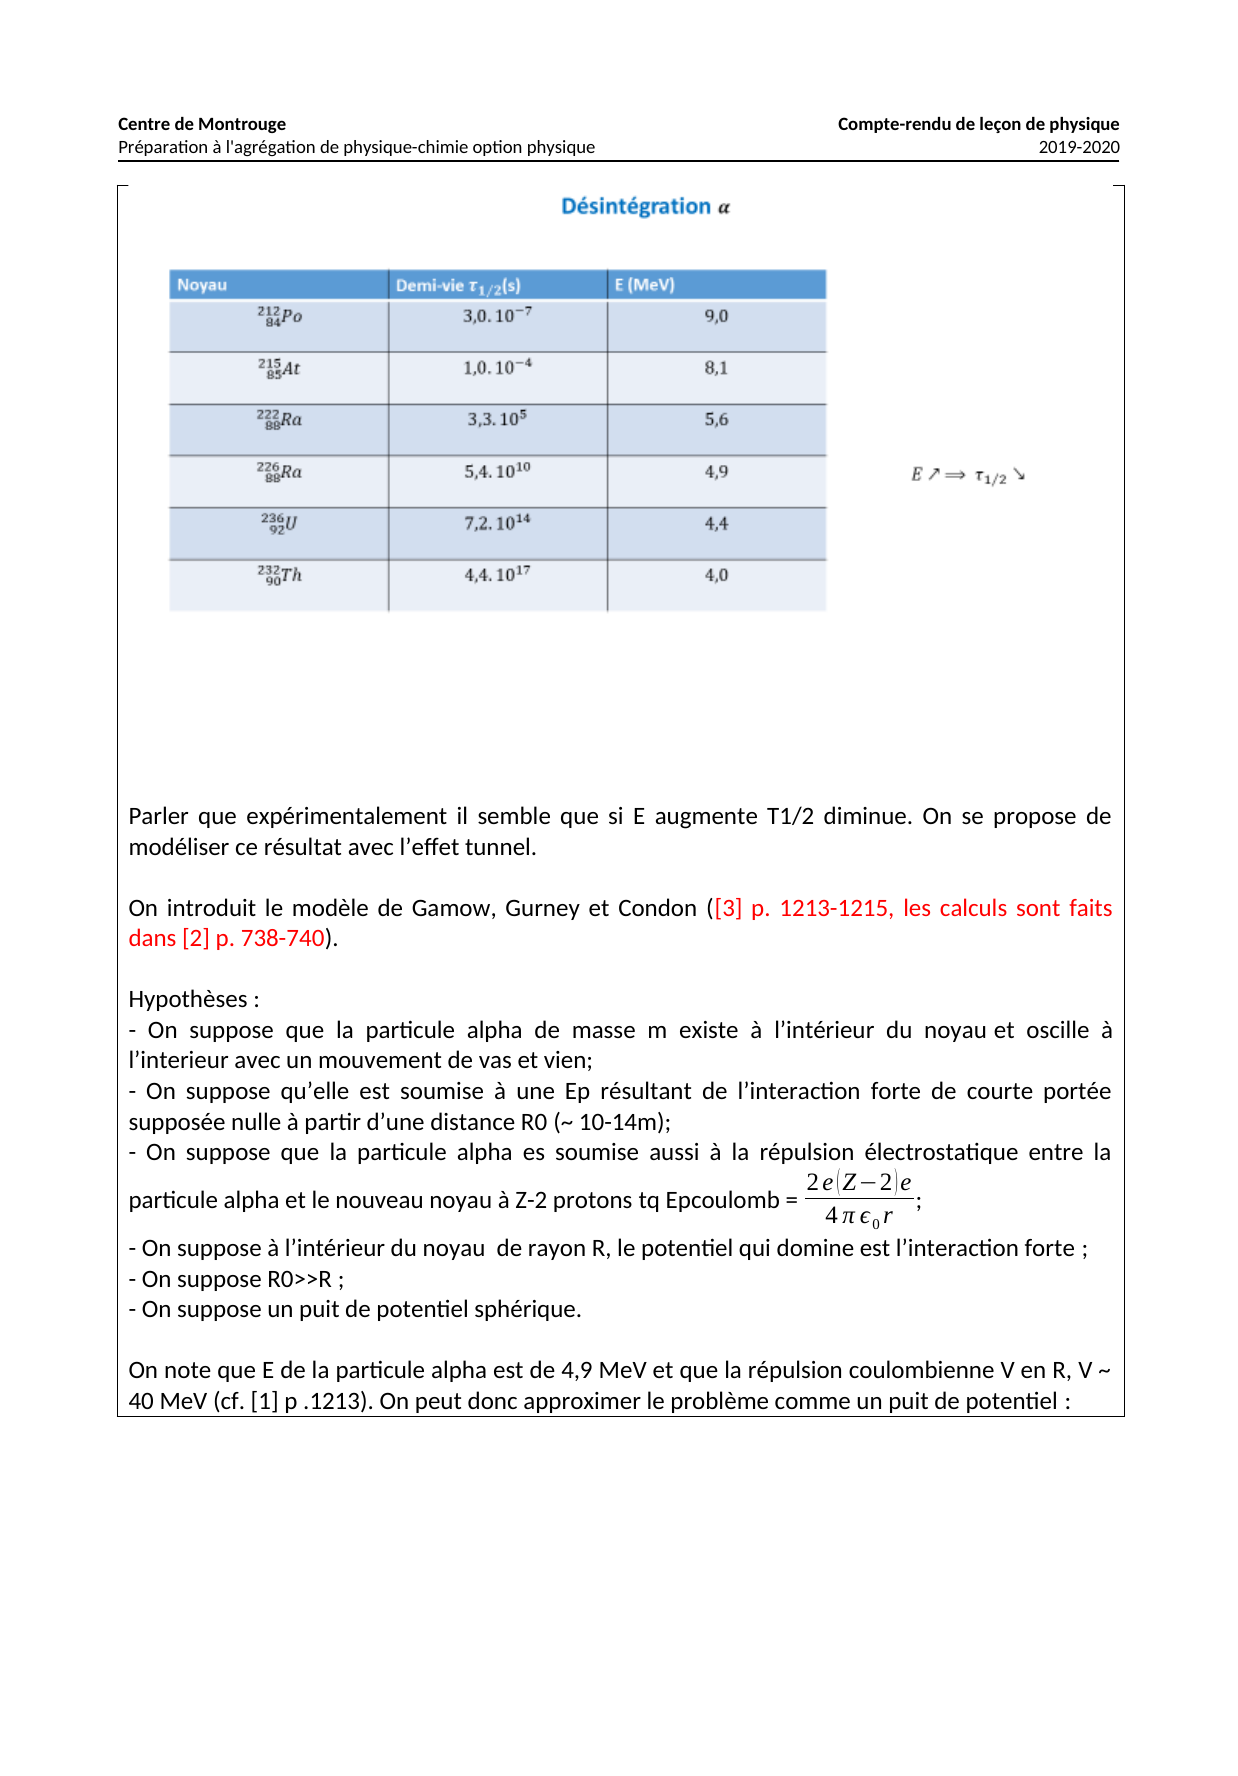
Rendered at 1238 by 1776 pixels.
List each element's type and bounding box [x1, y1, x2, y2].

table_cell [118, 186, 1124, 1416]
picture [128, 185, 1113, 740]
